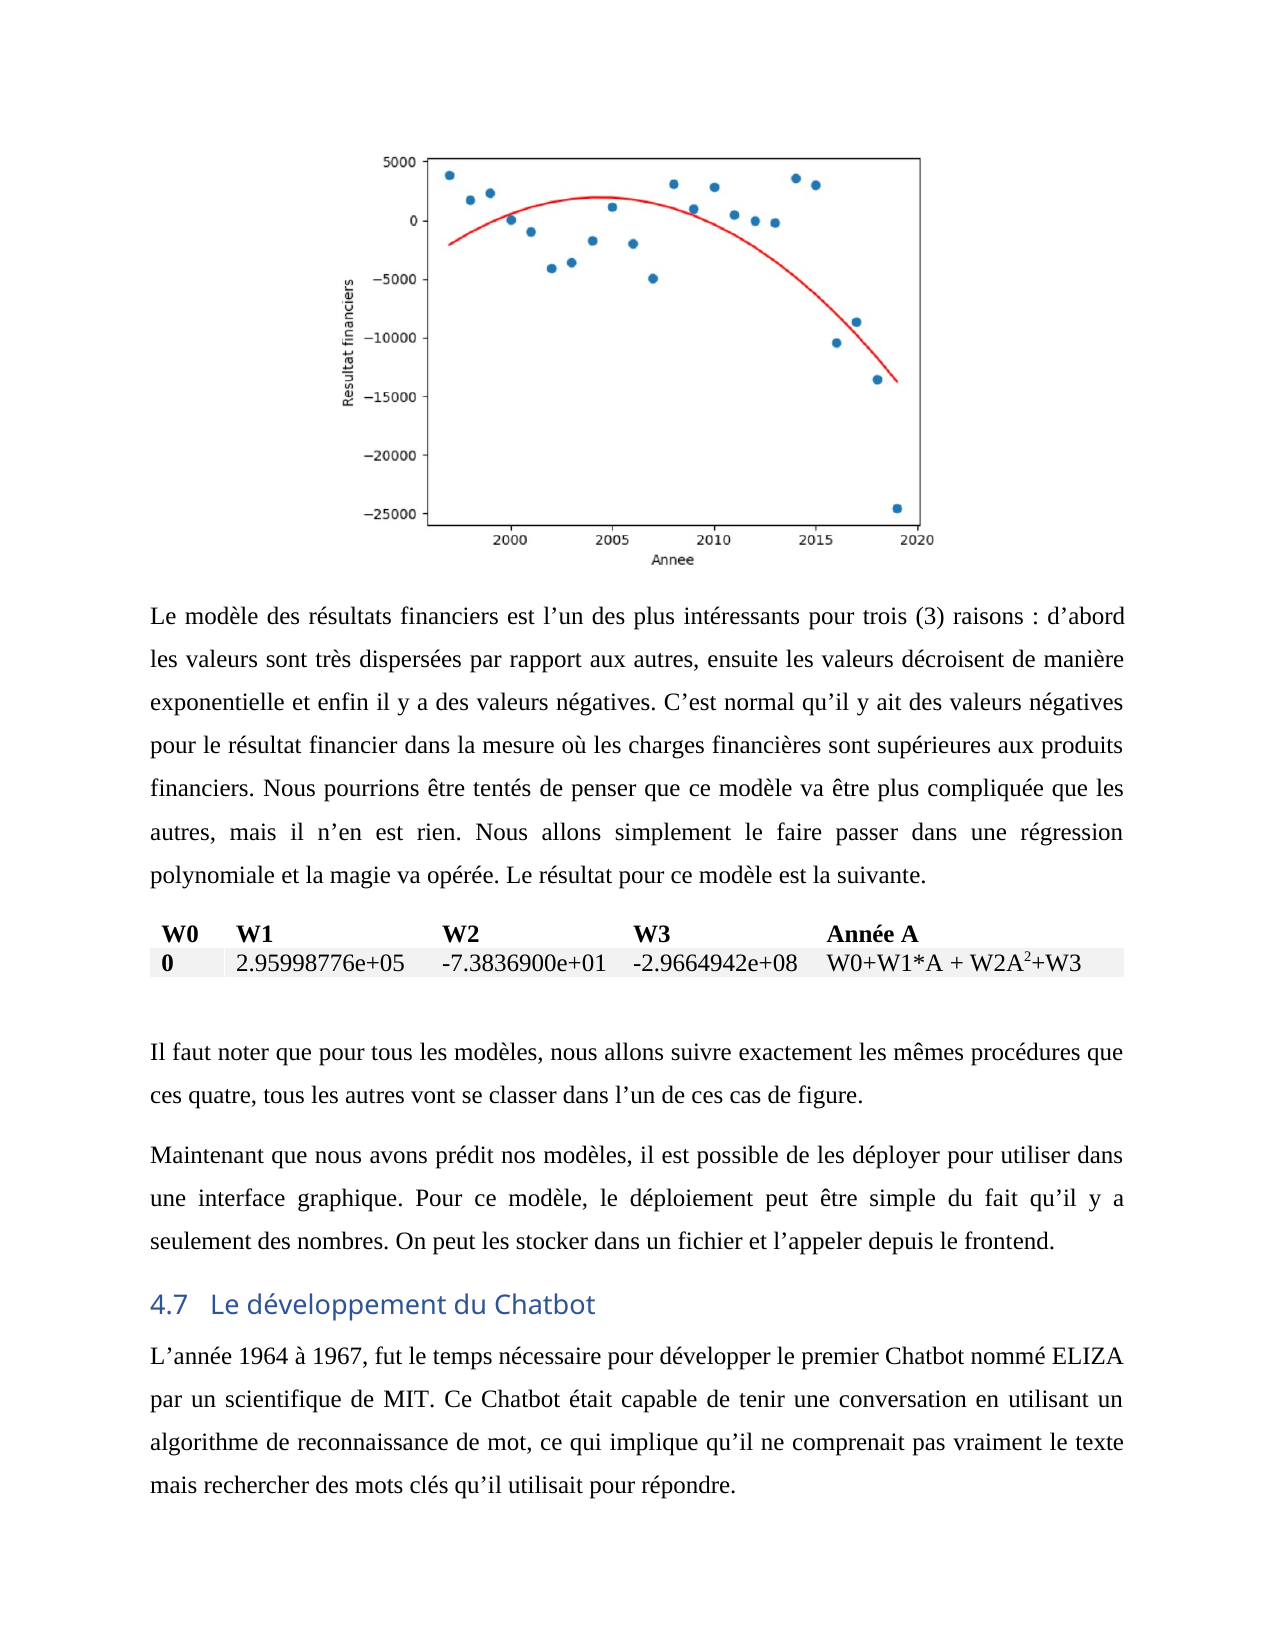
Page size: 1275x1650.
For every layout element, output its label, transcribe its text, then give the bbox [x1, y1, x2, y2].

table_header W3 [622, 920, 815, 948]
table_header W2 [431, 920, 622, 948]
table_header W0 [150, 920, 224, 948]
text Il faut noter que pour tous les modèles, nous allons suivre exactement les mêmes procédures que ces quatre, tous les autres vont se classer dans l’un de ces cas de figure. [150, 1037, 1125, 1109]
text Maintenant que nous avons prédit nos modèles, il est possible de les déployer pour utiliser dans une interface graphique. Pour ce modèle, le déploiement peut être simple du fait qu’il y a seulement des nombres. On peut les stocker dans un fichier et l’appeler depuis le frontend. [150, 1140, 1125, 1255]
table_cell 0 [150, 948, 224, 977]
subtitle Le développement du Chatbot [150, 1286, 1125, 1323]
table_cell W0+W1*A + W2A2+W3 [815, 948, 1124, 977]
text Le modèle des résultats financiers est l’un des plus intéressants pour trois (3) raisons : d’abord les valeurs sont très dispersées par rapport aux autres, ensuite les valeurs décroisent de manière exponentielle et enfin il y a des valeurs négatives. C’est normal qu’il y ait des valeurs négatives pour le résultat financier dans la mesure où les charges financières sont supérieures aux produits financiers. Nous pourrions être tentés de penser que ce modèle va être plus compliquée que les autres, mais il n’en est rien. Nous allons simplement le faire passer dans une régression polynomiale et la magie va opérée. Le résultat pour ce modèle est la suivante. [150, 601, 1125, 888]
table_header W1 [225, 920, 431, 948]
table_cell -7.3836900e+01 [431, 948, 622, 977]
table_header Année A [815, 920, 1124, 948]
table_cell 2.95998776e+05 [225, 948, 431, 977]
picture [335, 150, 940, 570]
table_cell -2.9664942e+08 [622, 948, 815, 977]
text L’année 1964 à 1967, fut le temps nécessaire pour développer le premier Chatbot nommé ELIZA par un scientifique de MIT. Ce Chatbot était capable de tenir une conversation en utilisant un algorithme de reconnaissance de mot, ce qui implique qu’il ne comprenait pas vraiment le texte mais rechercher des mots clés qu’il utilisait pour répondre. [150, 1341, 1125, 1499]
